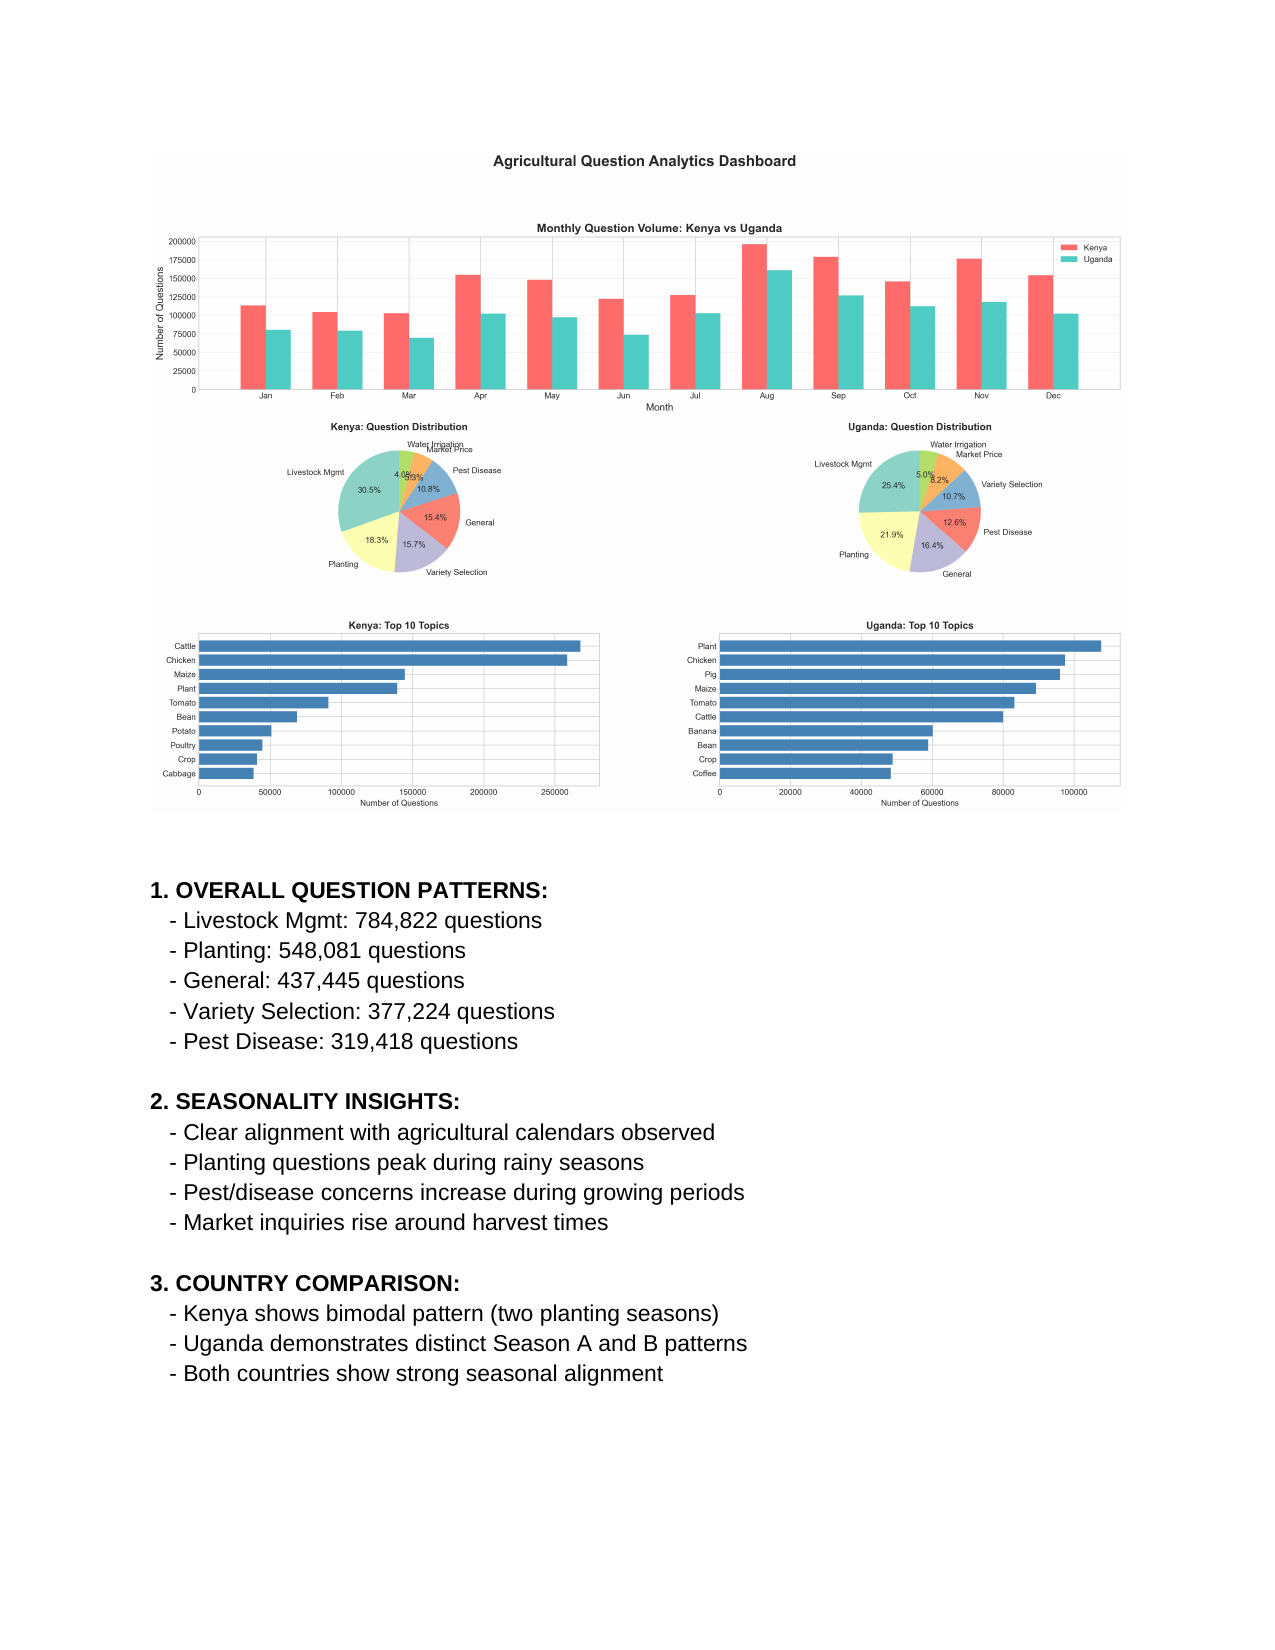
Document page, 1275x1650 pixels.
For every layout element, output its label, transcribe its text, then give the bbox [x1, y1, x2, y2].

text - Planting: 548,081 questions [150, 937, 1125, 963]
text 1. OVERALL QUESTION PATTERNS: [150, 877, 1125, 903]
text - Market inquiries rise around harvest times [150, 1209, 1125, 1235]
text - Uganda demonstrates distinct Season A and B patterns [150, 1330, 1125, 1356]
text - Planting questions peak during rainy seasons [150, 1149, 1125, 1175]
text 3. COUNTRY COMPARISON: [150, 1269, 1125, 1296]
text - Livestock Mgmt: 784,822 questions [150, 907, 1125, 933]
picture [150, 150, 1125, 813]
text - Pest Disease: 319,418 questions [150, 1028, 1125, 1054]
text 2. SEASONALITY INSIGHTS: [150, 1088, 1125, 1114]
text - Clear alignment with agricultural calendars observed [150, 1118, 1125, 1145]
text - Pest/disease concerns increase during growing periods [150, 1179, 1125, 1205]
text - Both countries show strong seasonal alignment [150, 1360, 1125, 1386]
text - Variety Selection: 377,224 questions [150, 998, 1125, 1024]
text - General: 437,445 questions [150, 967, 1125, 994]
text - Kenya shows bimodal pattern (two planting seasons) [150, 1300, 1125, 1326]
